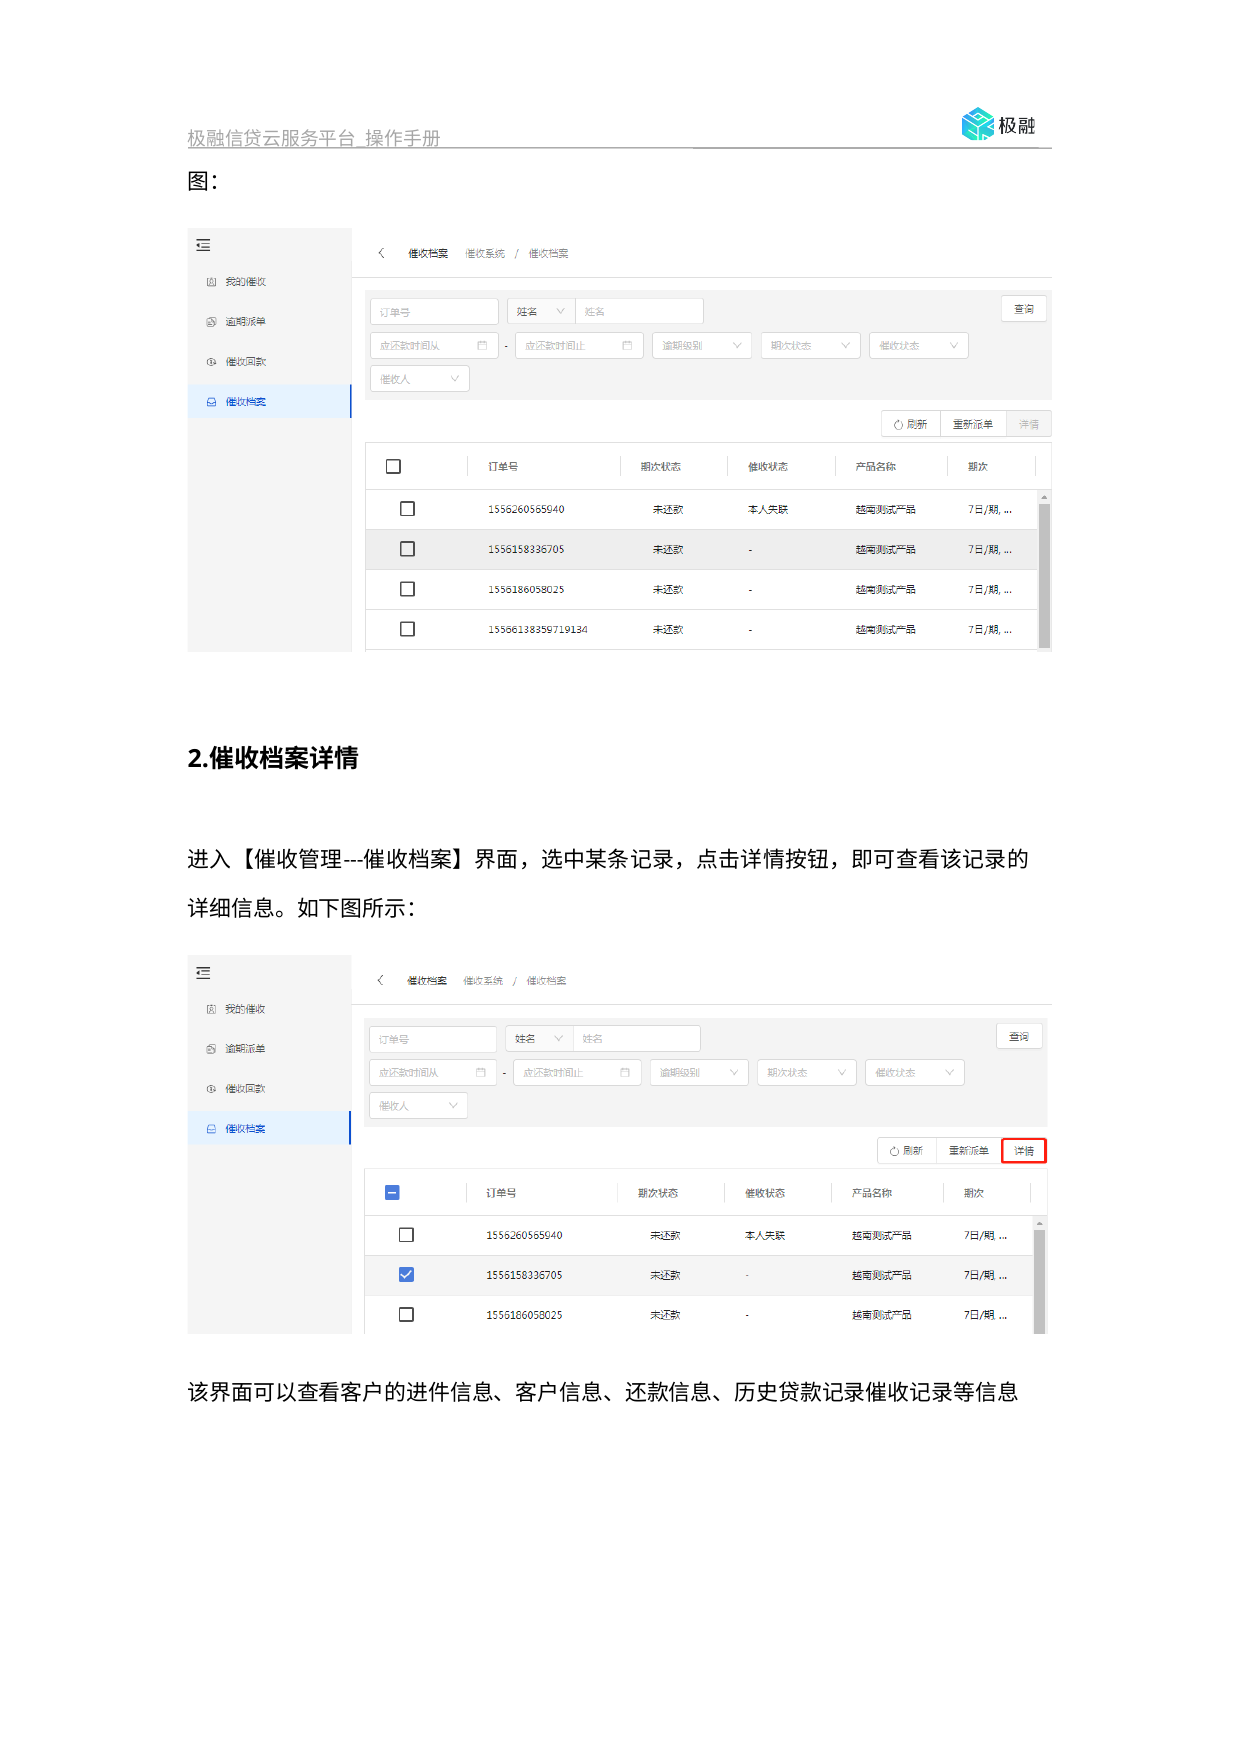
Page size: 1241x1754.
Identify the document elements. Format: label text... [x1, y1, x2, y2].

picture [953, 105, 1042, 144]
picture [187, 955, 1052, 1334]
text 进入【催收管理---催收档案】界面，默认展示用户权限下能看到的催收档案列表。如下图： [187, 164, 1031, 196]
picture [187, 228, 1052, 652]
text 该界面可以查看客户的进件信息、客户信息、还款信息、历史贷款记录催收记录等信息 [187, 1375, 1031, 1407]
text 进入【催收管理---催收档案】界面，选中某条记录，点击详情按钮，即可查看该记录的详细信息。如下图所示： [187, 842, 1031, 923]
subtitle 2.催收档案详情 [187, 724, 1053, 789]
